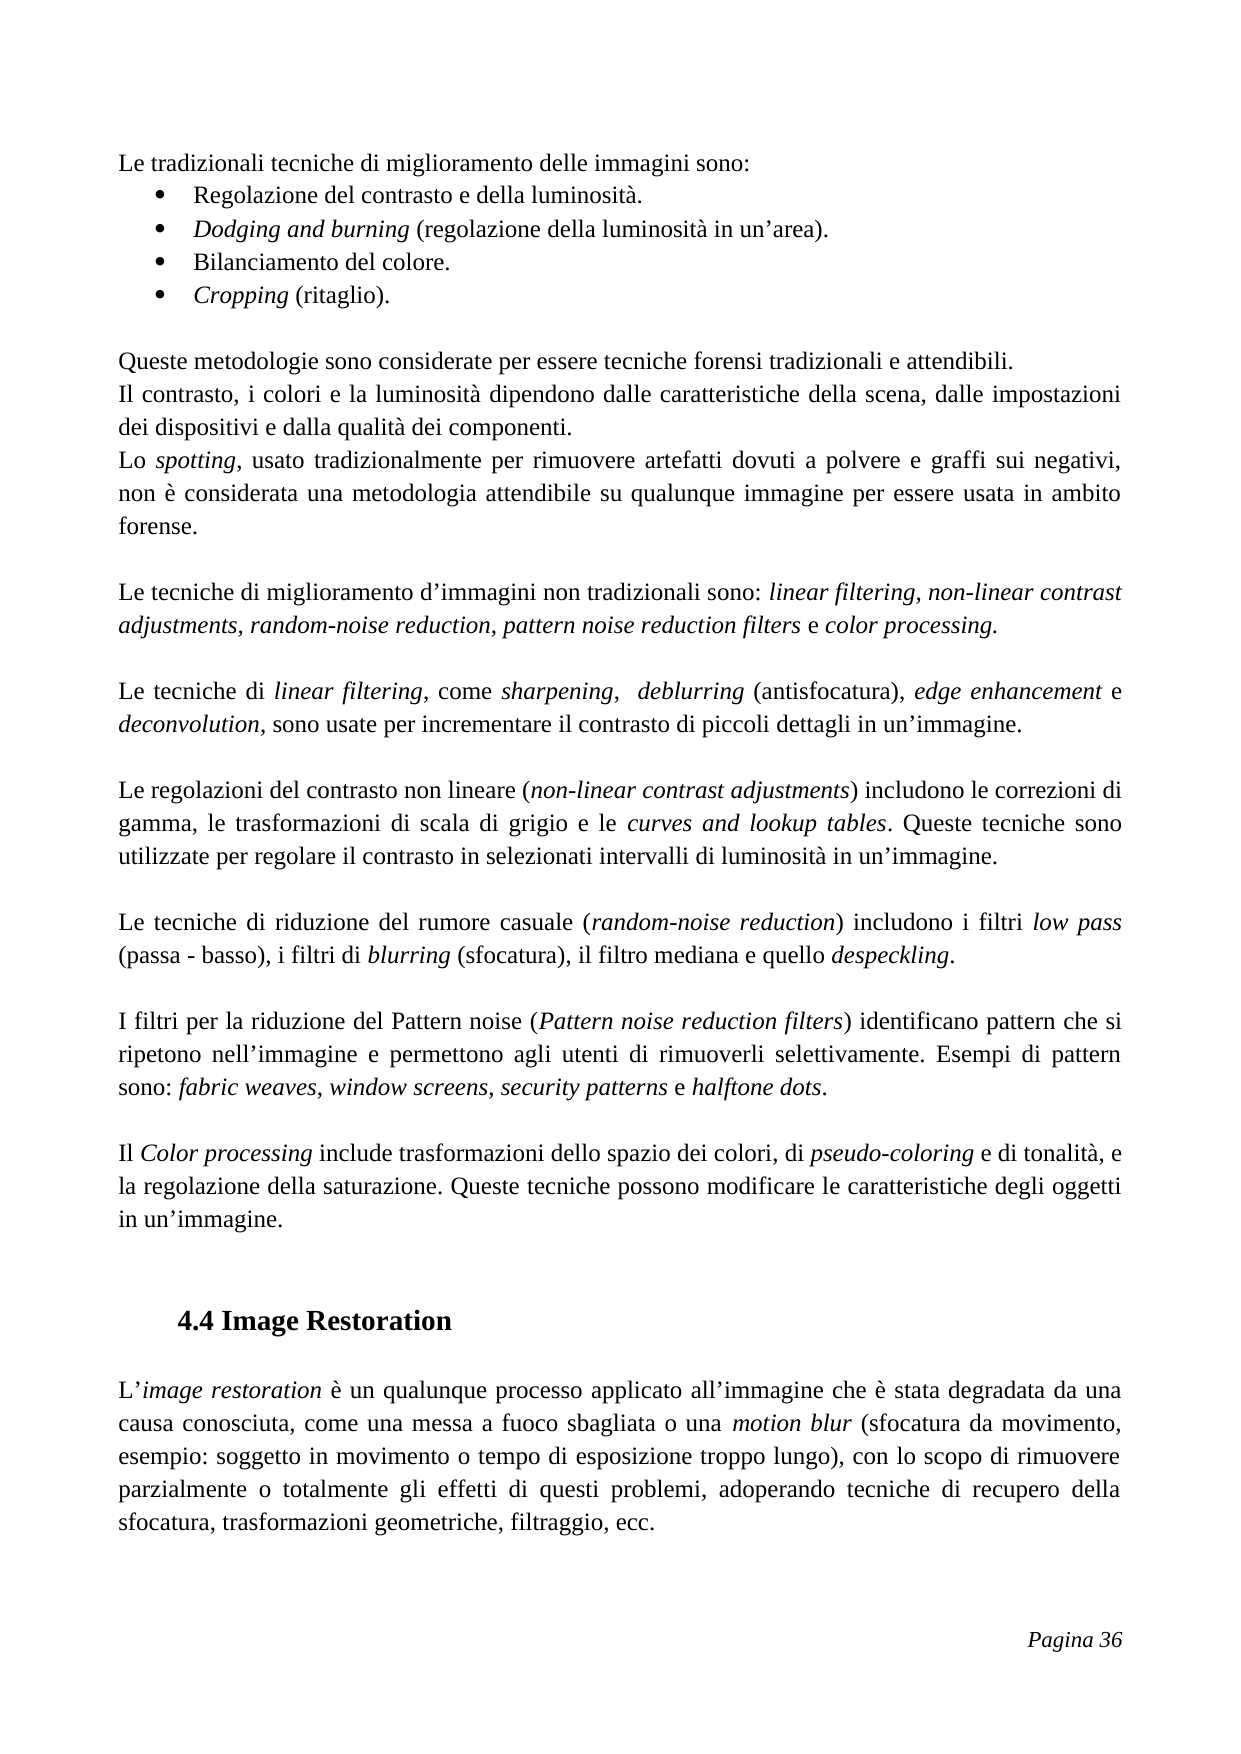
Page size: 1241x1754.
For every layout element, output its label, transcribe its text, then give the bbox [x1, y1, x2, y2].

list Dodging and burning (regolazione della luminosità in un’area). [156, 214, 1122, 242]
text Le tecniche di miglioramento d’immagini non tradizionali sono: linear filtering, non-linear contrast adjustments, random-noise reduction, pattern noise reduction filters e color processing. [118, 577, 1122, 639]
text Il Color processing include trasformazioni dello spazio dei colori, di pseudo-coloring e di tonalità, e la regolazione della saturazione. Queste tecniche possono modificare le caratteristiche degli oggetti in un’immagine. [118, 1138, 1122, 1233]
text I filtri per la riduzione del Pattern noise (Pattern noise reduction filters) identificano pattern che si ripetono nell’immagine e permettono agli utenti di rimuoverli selettivamente. Esempi di pattern sono: fabric weaves, window screens, security patterns e halftone dots. [118, 1006, 1122, 1101]
text Le regolazioni del contrasto non lineare (non-linear contrast adjustments) includono le correzioni di gamma, le trasformazioni di scala di grigio e le curves and lookup tables. Queste tecniche sono utilizzate per regolare il contrasto in selezionati intervalli di luminosità in un’immagine. [118, 775, 1122, 870]
text Il contrasto, i colori e la luminosità dipendono dalle caratteristiche della scena, dalle impostazioni dei dispositivi e dalla qualità dei componenti. [118, 379, 1122, 441]
text Queste metodologie sono considerate per essere tecniche forensi tradizionali e attendibili. [118, 346, 1122, 374]
text L’image restoration è un qualunque processo applicato all’immagine che è stata degradata da una causa conosciuta, come una messa a fuoco sbagliata o una motion blur (sfocatura da movimento, esempio: soggetto in movimento o tempo di esposizione troppo lungo), con lo scopo di rimuovere parzialmente o totalmente gli effetti di questi problemi, adoperando tecniche di recupero della sfocatura, trasformazioni geometriche, filtraggio, ecc. [118, 1375, 1122, 1536]
text Le tradizionali tecniche di miglioramento delle immagini sono: [118, 148, 1122, 176]
text Le tecniche di riduzione del rumore casuale (random-noise reduction) includono i filtri low pass (passa - basso), i filtri di blurring (sfocatura), il filtro mediana e quello despeckling. [118, 907, 1122, 969]
list Cropping (ritaglio). [156, 280, 1122, 308]
list Regolazione del contrasto e della luminosità. [156, 181, 1122, 209]
list Bilanciamento del colore. [156, 247, 1122, 275]
text 4.4 Image Restoration [118, 1303, 1122, 1337]
text Le tecniche di linear filtering, come sharpening, deblurring (antisfocatura), edge enhancement e deconvolution, sono usate per incrementare il contrasto di piccoli dettagli in un’immagine. [118, 676, 1122, 738]
text Lo spotting, usato tradizionalmente per rimuovere artefatti dovuti a polvere e graffi sui negativi, non è considerata una metodologia attendibile su qualunque immagine per essere usata in ambito forense. [118, 445, 1122, 539]
